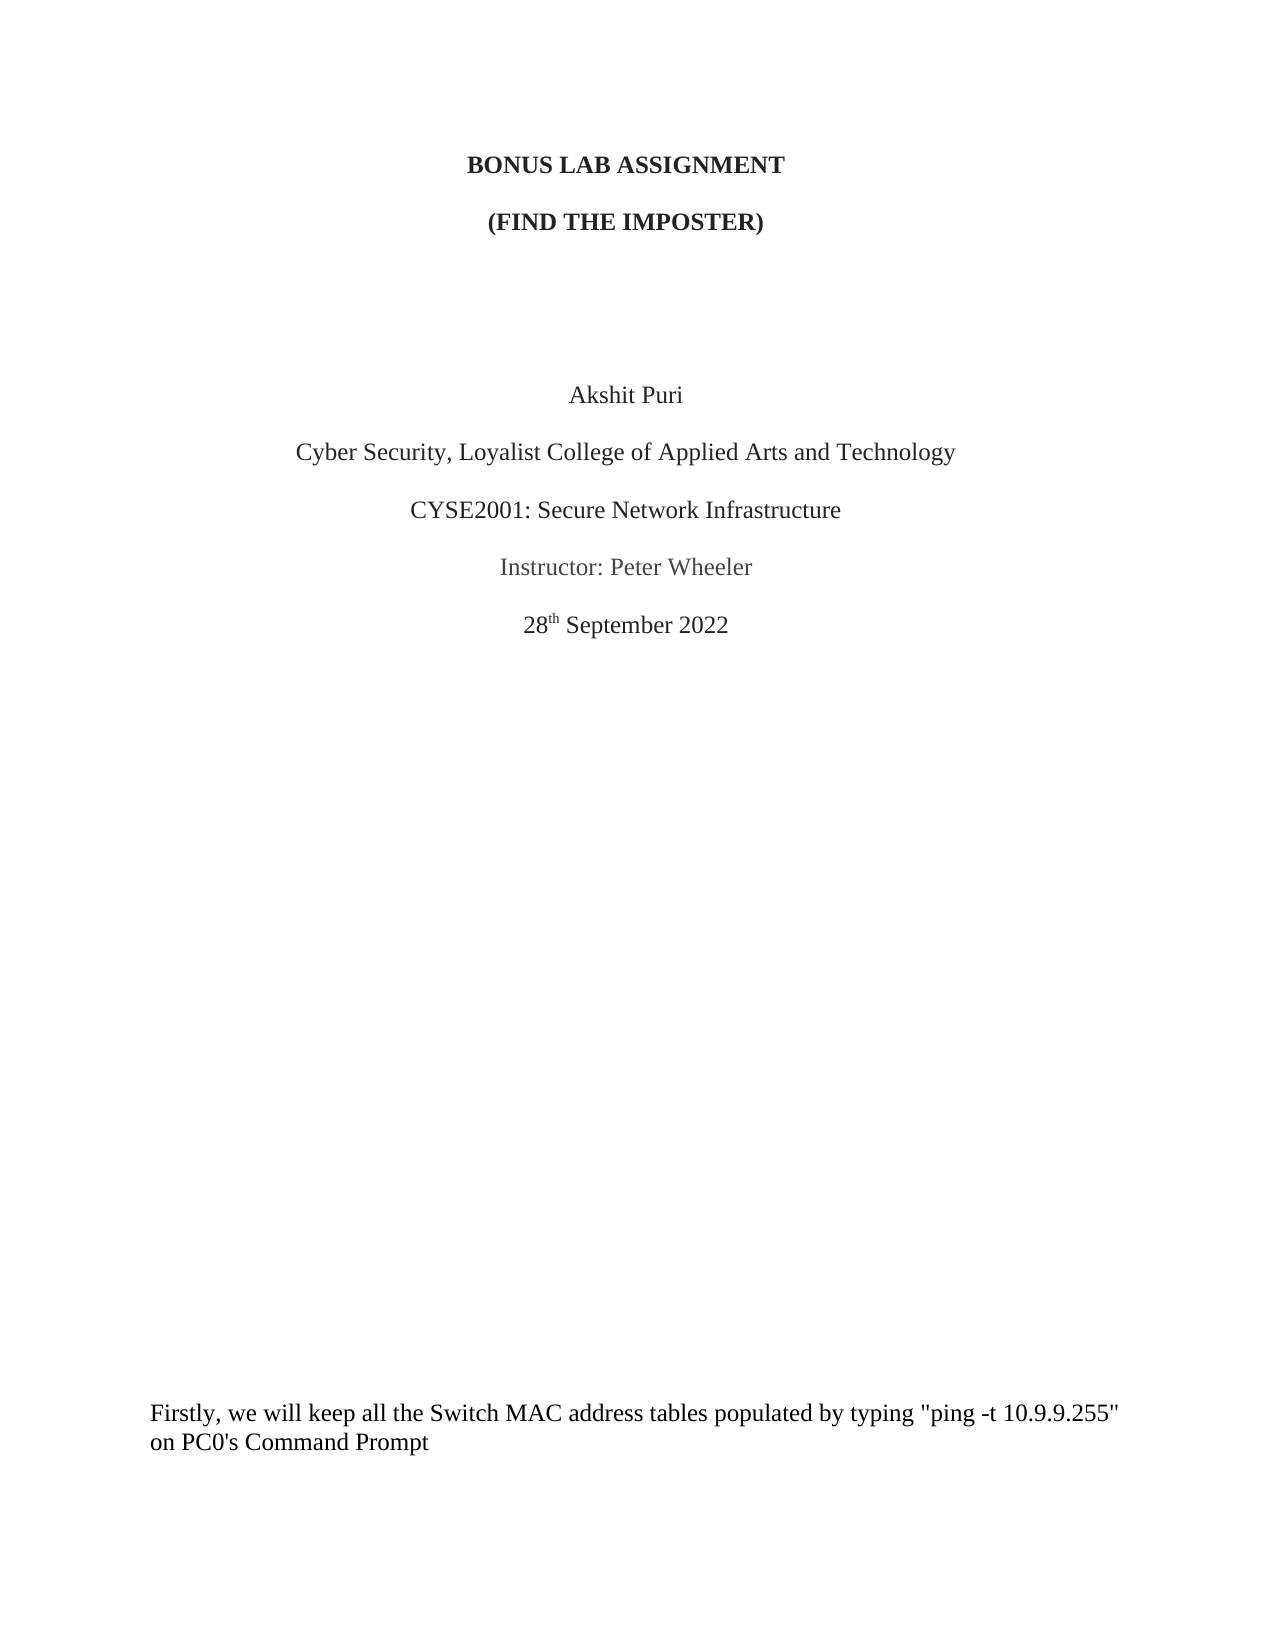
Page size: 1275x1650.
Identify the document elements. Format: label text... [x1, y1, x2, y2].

text 28th September 2022 [150, 610, 1102, 639]
text Cyber Security, Loyalist College of Applied Arts and Technology [150, 437, 1102, 466]
text CYSE2001: Secure Network Infrastructure [150, 495, 1102, 524]
text Akshit Puri [150, 380, 1102, 409]
text Firstly, we will keep all the Switch MAC address tables populated by typing "ping -t 10.9.9.255" on PC0's Command Prompt [150, 1398, 1125, 1456]
text (FIND THE IMPOSTER) [150, 207, 1102, 236]
text BONUS LAB ASSIGNMENT [150, 150, 1102, 179]
text Instructor: Peter Wheeler [150, 552, 1102, 581]
